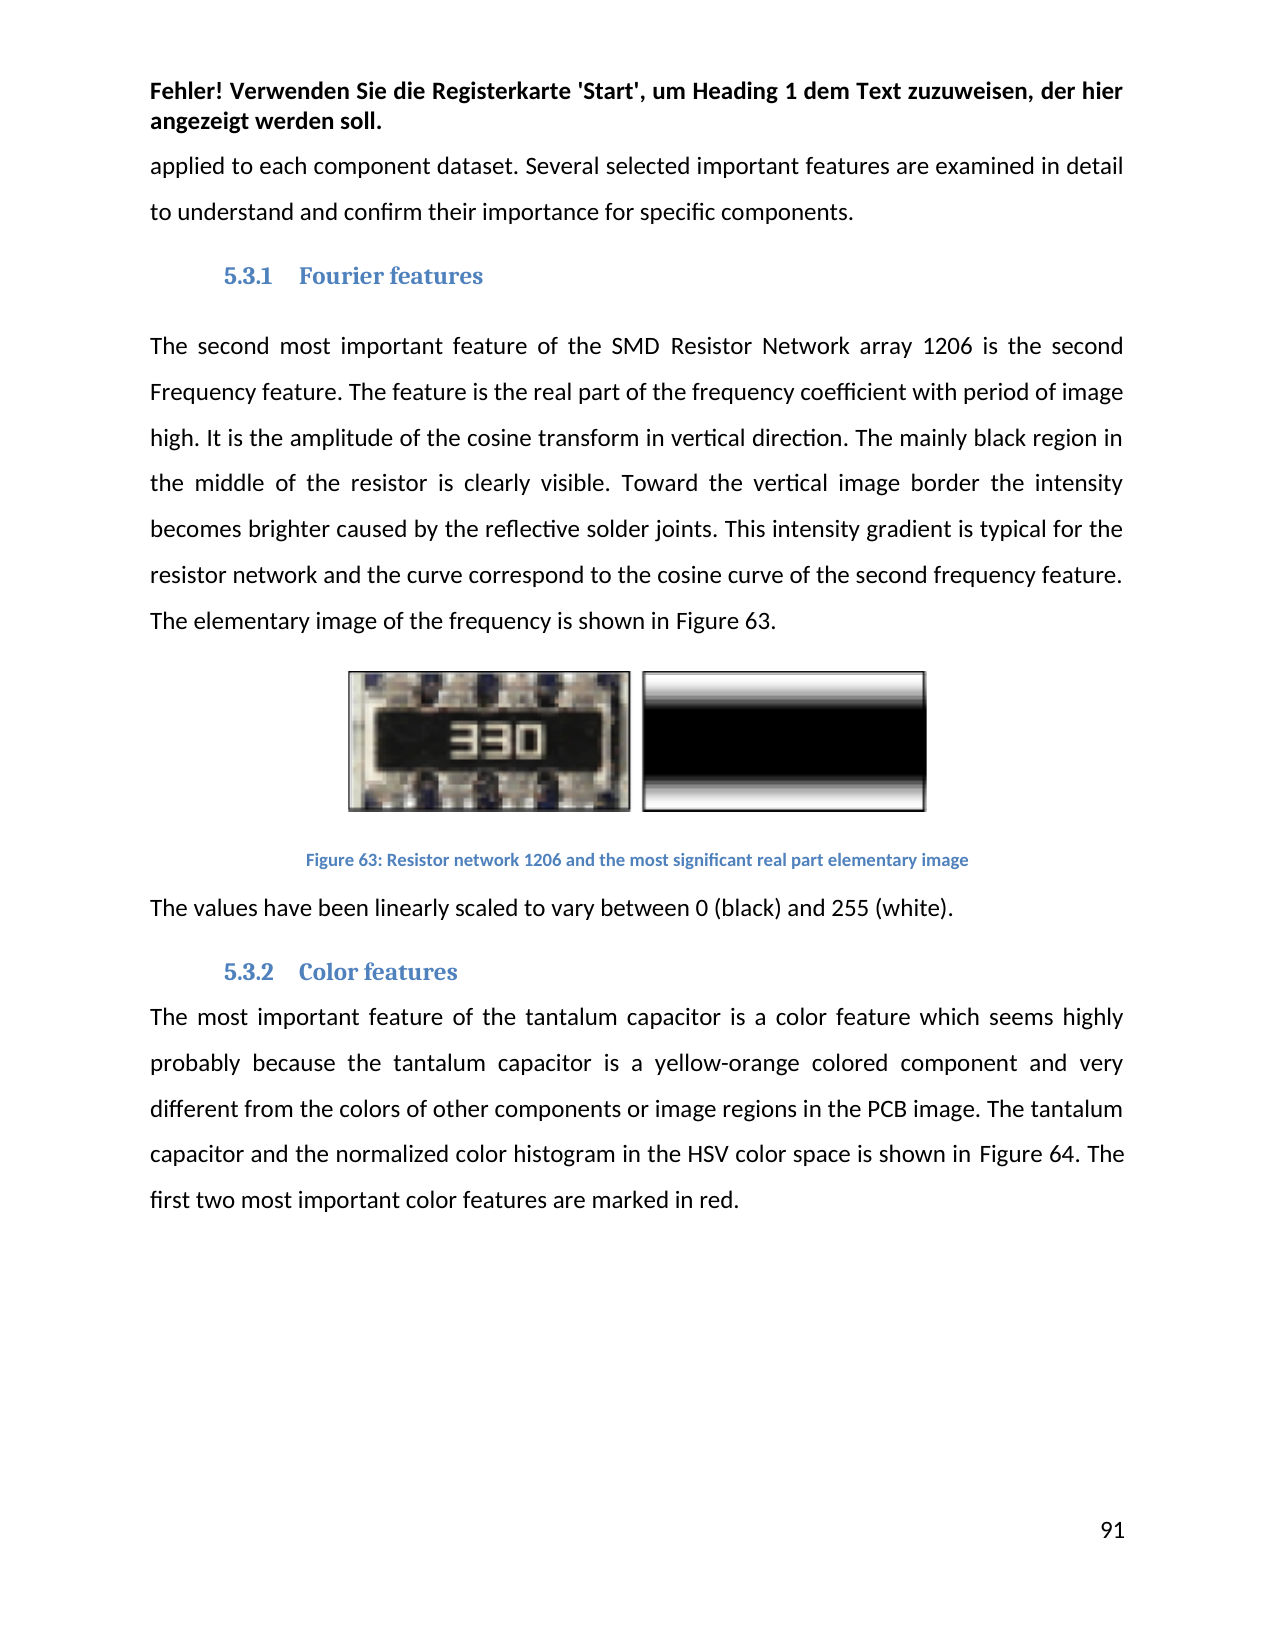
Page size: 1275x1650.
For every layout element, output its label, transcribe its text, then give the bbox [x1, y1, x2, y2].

picture [348, 671, 927, 812]
subtitle Fourier features [224, 262, 1125, 291]
text The most important feature of the tantalum capacitor is a color feature which seems highly probably because the tantalum capacitor is a yellow-orange colored component and very different from the colors of other components or image regions in the PCB image. The tantalum capacitor and the normalized color histogram in the HSV color space is shown in Figure 64. The first two most important color features are marked in red. [150, 1001, 1125, 1215]
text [150, 150, 1125, 226]
subtitle Color features [224, 958, 1125, 987]
text The values have been linearly scaled to vary between 0 (black) and 255 (white). [150, 892, 1125, 922]
text The second most important feature of the SMD Resistor Network array 1206 is the second Frequency feature. The feature is the real part of the frequency coefficient with period of image high. It is the amplitude of the cosine transform in vertical direction. The mainly black region in the middle of the resistor is clearly visible. Toward the vertical image border the intensity becomes brighter caused by the reflective solder joints. This intensity gradient is typical for the resistor network and the curve correspond to the cosine curve of the second frequency feature. The elementary image of the frequency is shown in Figure 63. [150, 330, 1125, 635]
